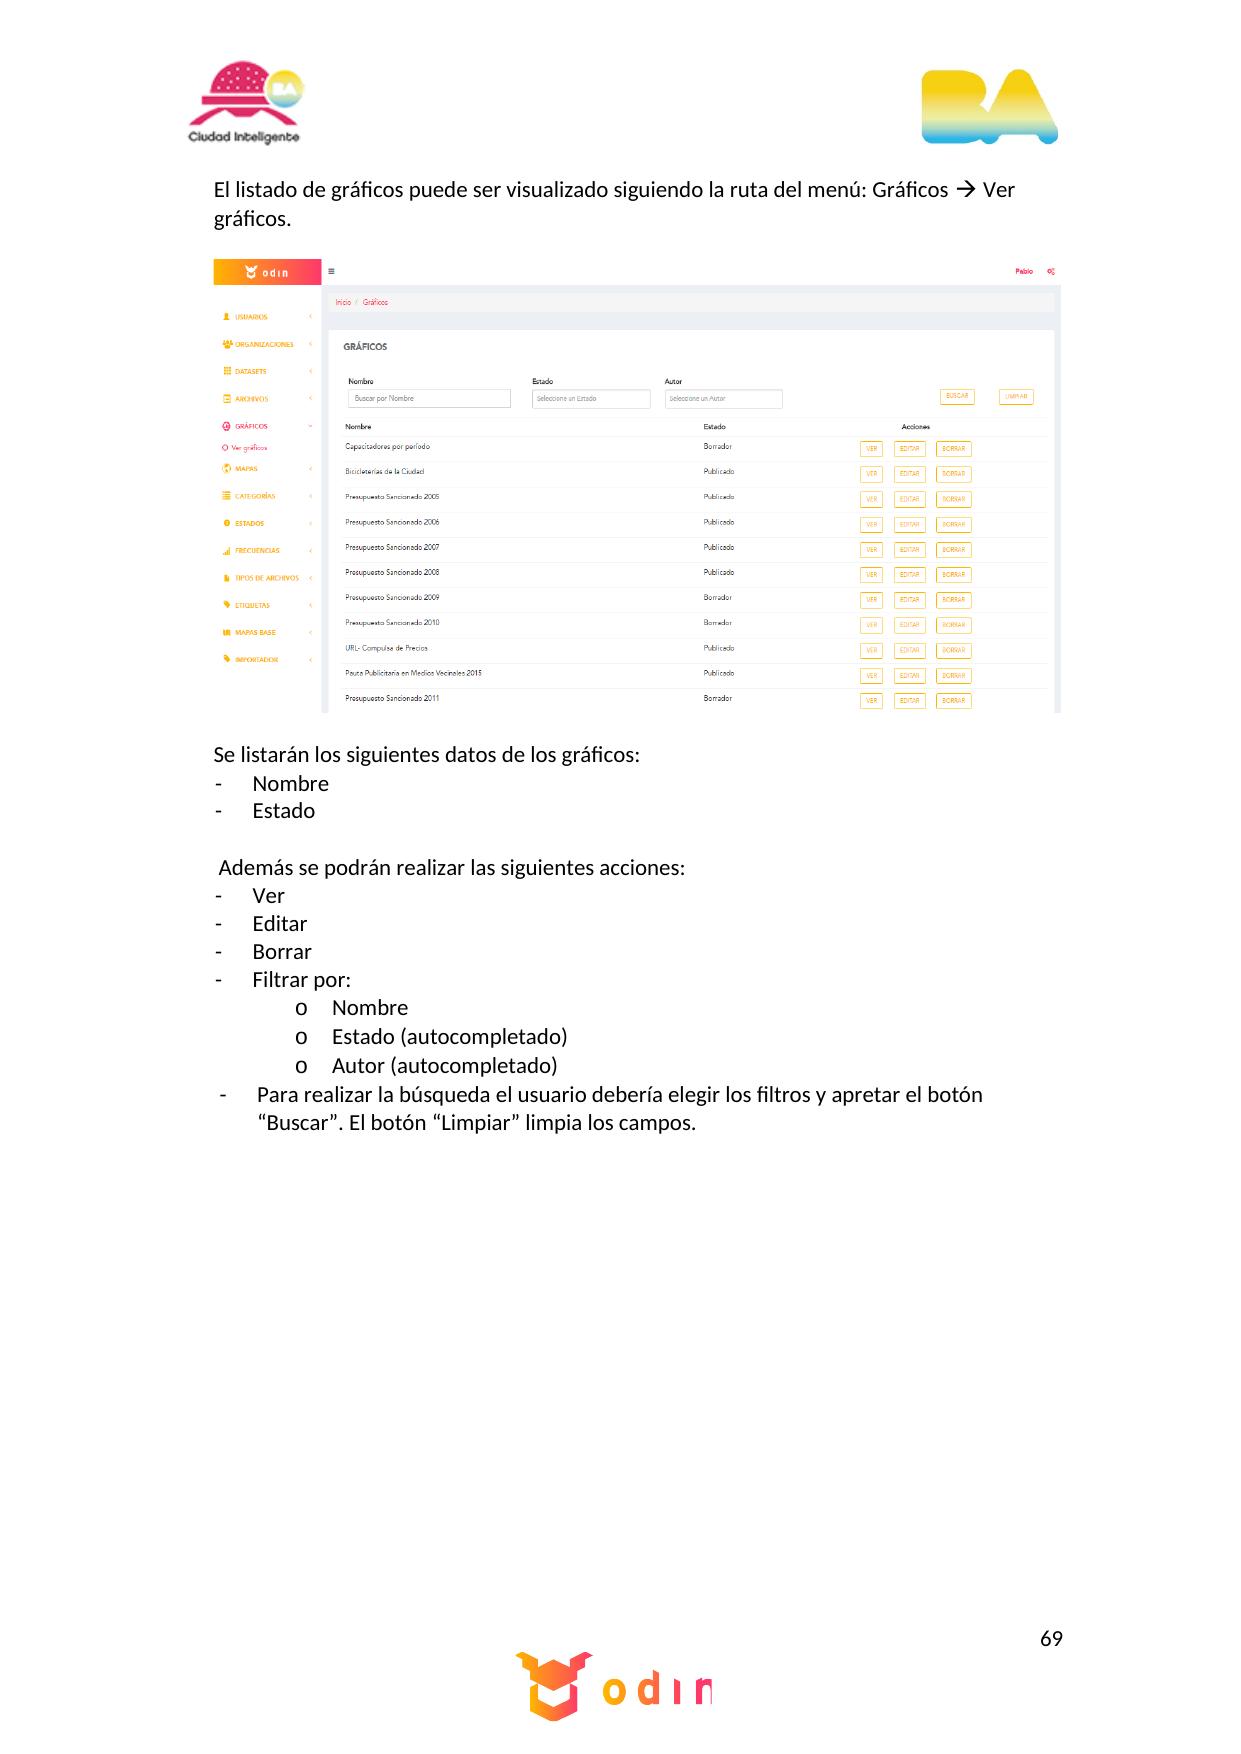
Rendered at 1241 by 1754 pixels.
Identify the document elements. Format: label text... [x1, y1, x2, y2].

text El listado de gráficos puede ser visualizado siguiendo la ruta del menú: Gráficos Ver gráficos. [213, 176, 1063, 232]
picture [917, 65, 1058, 144]
list Editar [215, 909, 1063, 937]
list Autor (autocompletado) [294, 1051, 1063, 1080]
list Para realizar la búsqueda el usuario debería elegir los filtros y apretar el botón “Buscar”. El botón “Limpiar” limpia los campos. [219, 1080, 1063, 1136]
list Nombre [215, 769, 1063, 797]
list Borrar [215, 937, 1063, 965]
list Estado (autocompletado) [294, 1022, 1063, 1051]
text Además se podrán realizar las siguientes acciones: [177, 853, 1063, 881]
list Filtrar por: [215, 965, 1063, 993]
picture [177, 45, 326, 162]
list Estado [215, 797, 1063, 853]
list Nombre [294, 993, 1063, 1022]
list Ver [215, 881, 1063, 909]
picture [514, 1652, 712, 1721]
text Se listarán los siguientes datos de los gráficos: [177, 741, 1063, 769]
picture [213, 259, 1061, 713]
